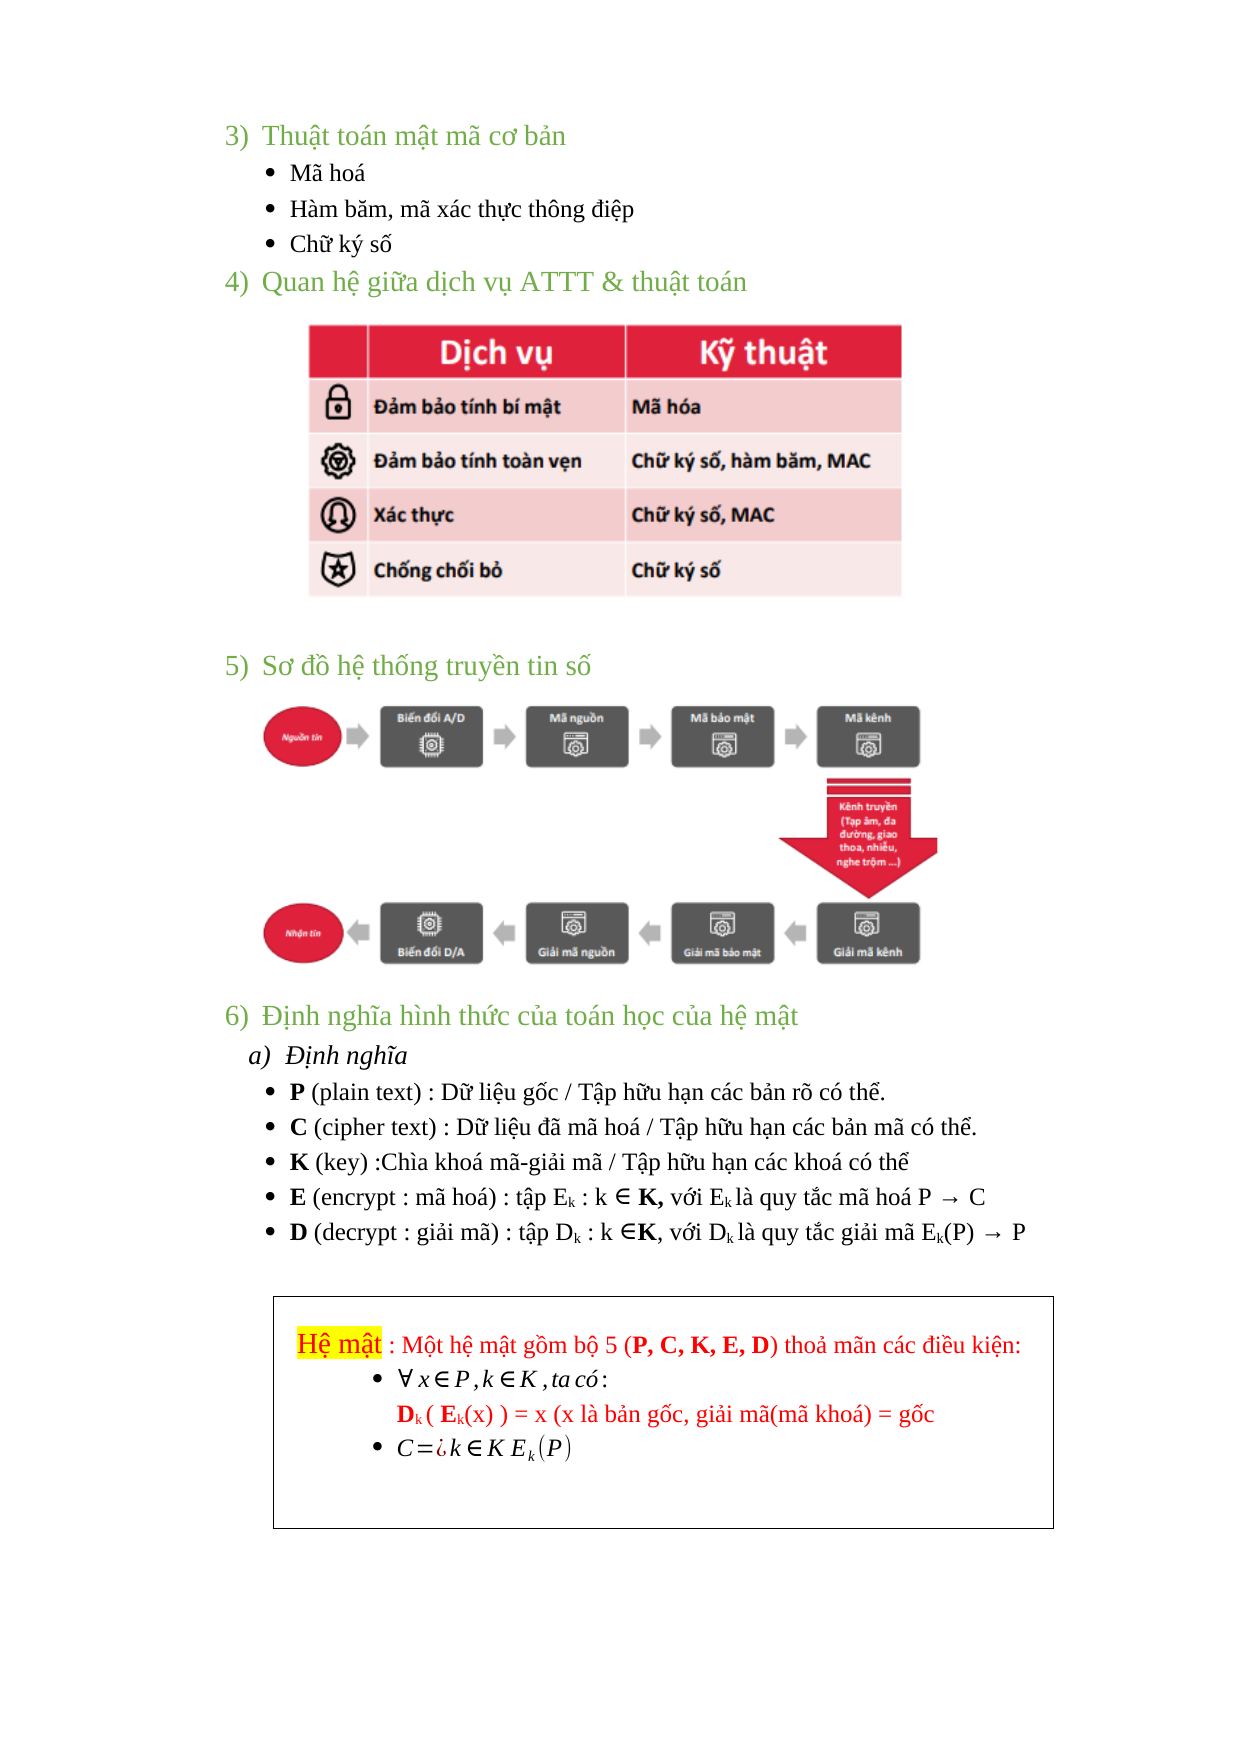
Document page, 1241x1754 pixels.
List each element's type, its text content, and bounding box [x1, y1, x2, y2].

table_header Hệ mật : Một hệ mật gồm bộ 5 (P, C, K, E, D) thoả mãn các điều kiện: Dk ( Ek(x) ) = x (x là bản gốc, giải mã(mã khoá) = gốc [274, 1297, 1053, 1527]
subtitle Chữ ký số [266, 229, 1063, 258]
subtitle C (cipher text) : Dữ liệu đã mã hoá / Tập hữu hạn các bản mã có thể. [266, 1112, 1063, 1141]
subtitle Thuật toán mật mã cơ bản [224, 118, 1063, 152]
picture [252, 684, 965, 980]
subtitle Định nghĩa [248, 1039, 1063, 1070]
subtitle Mã hoá [266, 158, 1063, 187]
subtitle K (key) :Chìa khoá mã-giải mã / Tập hữu hạn các khoá có thể [266, 1147, 1063, 1176]
subtitle E (encrypt : mã hoá) : tập Ek : k K, với Ek là quy tắc mã hoá P C [266, 1182, 1063, 1211]
subtitle Hàm băm, mã xác thực thông điệp [266, 194, 1063, 222]
subtitle Định nghĩa hình thức của toán học của hệ mật [224, 998, 1063, 1032]
picture [252, 300, 944, 630]
subtitle P (plain text) : Dữ liệu gốc / Tập hữu hạn các bản rõ có thể. [266, 1077, 1063, 1105]
subtitle D (decrypt : giải mã) : tập Dk : k K, với Dk là quy tắc giải mã Ek(P) P [266, 1217, 1063, 1246]
subtitle Quan hệ giữa dịch vụ ATTT & thuật toán [224, 264, 1063, 298]
subtitle Sơ đồ hệ thống truyền tin số [224, 648, 1063, 682]
